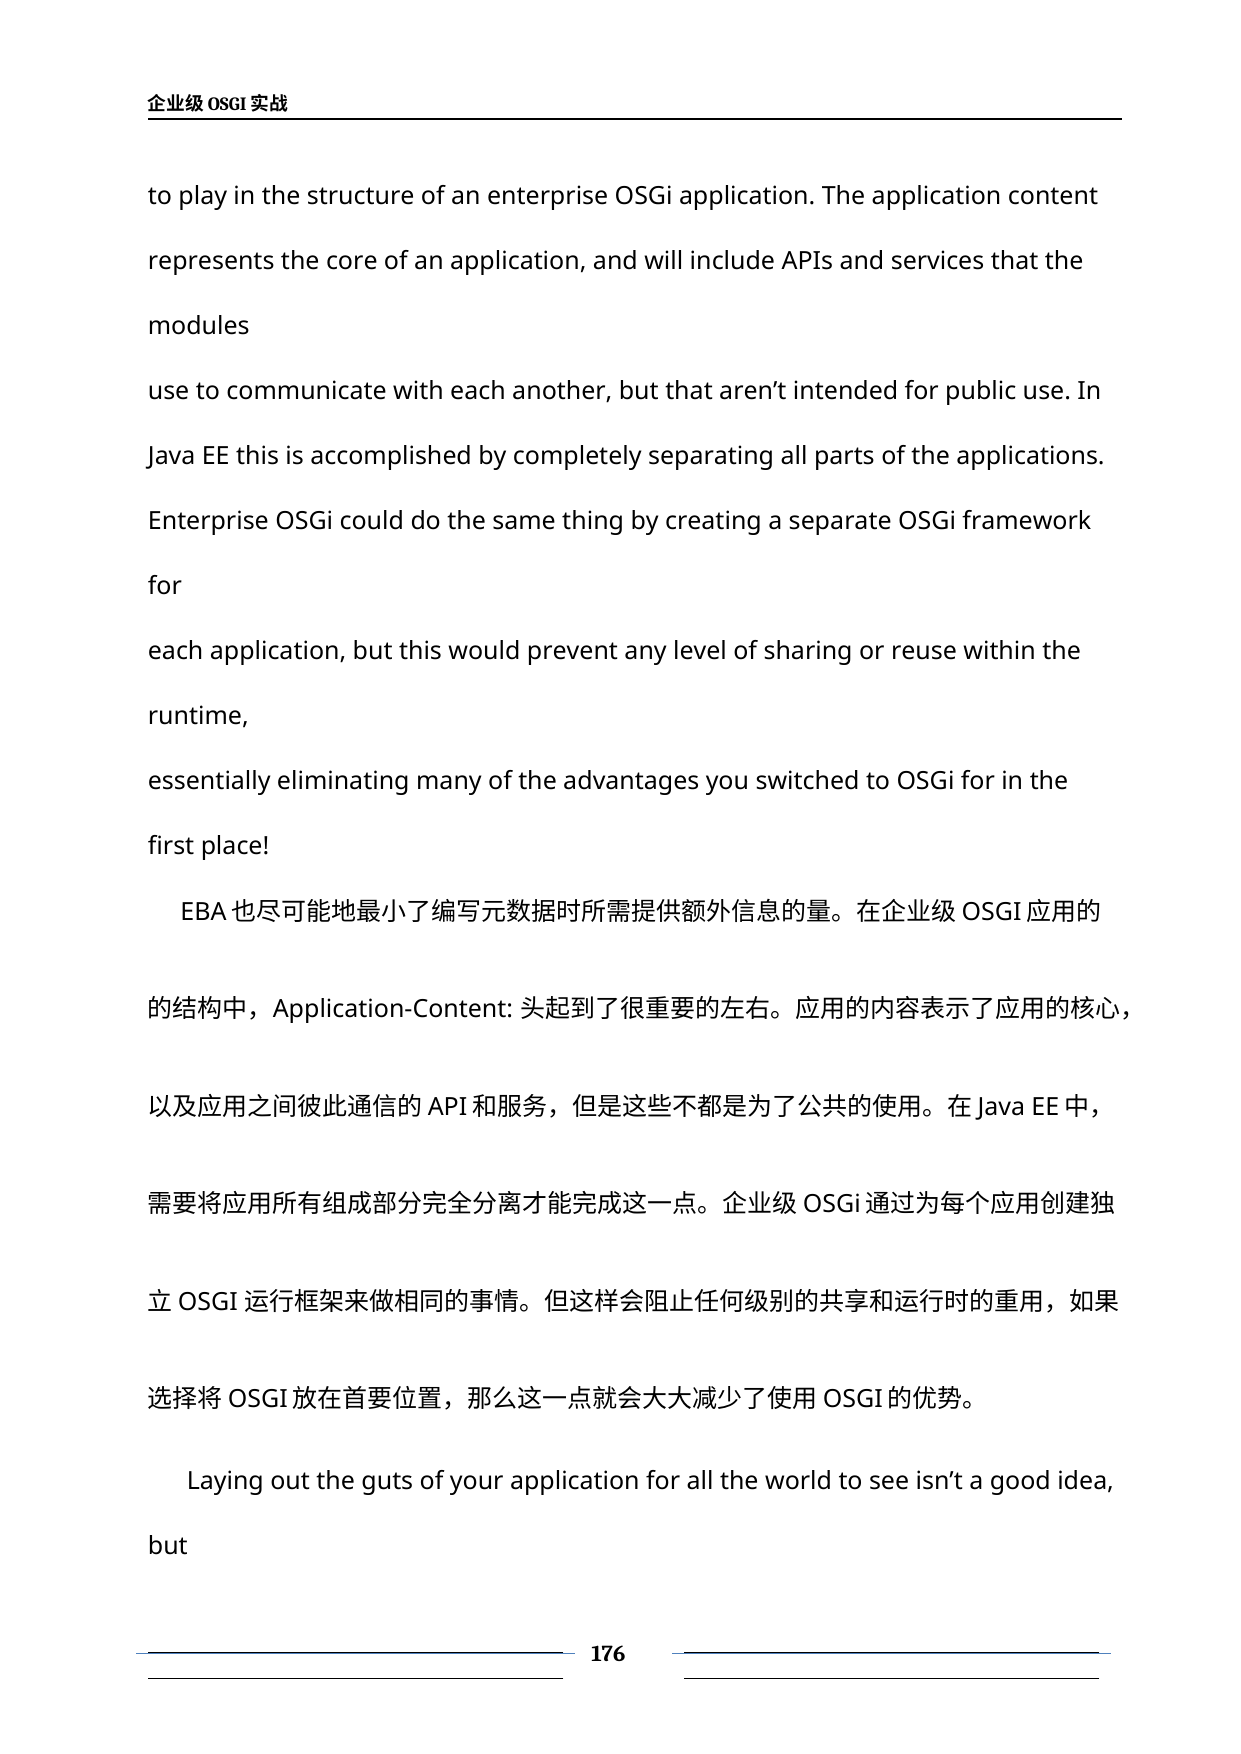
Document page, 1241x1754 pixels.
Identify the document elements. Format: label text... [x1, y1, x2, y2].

text represents the core of an application, and will include APIs and services that the modules [148, 227, 1122, 357]
text essentially eliminating many of the advantages you switched to OSGi for in the [148, 747, 1122, 812]
text first place! [148, 812, 1122, 877]
text Enterprise OSGi could do the same thing by creating a separate OSGi framework for [148, 487, 1122, 617]
text use to communicate with each another, but that aren’t intended for public use. In [148, 357, 1122, 422]
text EBA也尽可能地最小了编写元数据时所需提供额外信息的量。在企业级OSGI应用的的结构中，Application-Content: 头起到了很重要的左右。应用的内容表示了应用的核心，以及应用之间彼此通信的API和服务，但是这些不都是为了公共的使用。在Java EE中，需要将应用所有组成部分完全分离才能完成这一点。企业级OSGi通过为每个应用创建独立OSGI 运行框架来做相同的事情。但这样会阻止任何级别的共享和运行时的重用，如果选择将OSGI放在首要位置，那么这一点就会大大减少了使用OSGI的优势。 [148, 877, 1122, 1429]
text to play in the structure of an enterprise OSGi application. The application content [148, 162, 1122, 227]
text Laying out the guts of your application for all the world to see isn’t a good idea, but [148, 1448, 1122, 1578]
text each application, but this would prevent any level of sharing or reuse within the runtime, [148, 617, 1122, 747]
text Java EE this is accomplished by completely separating all parts of the applications. [148, 422, 1122, 487]
